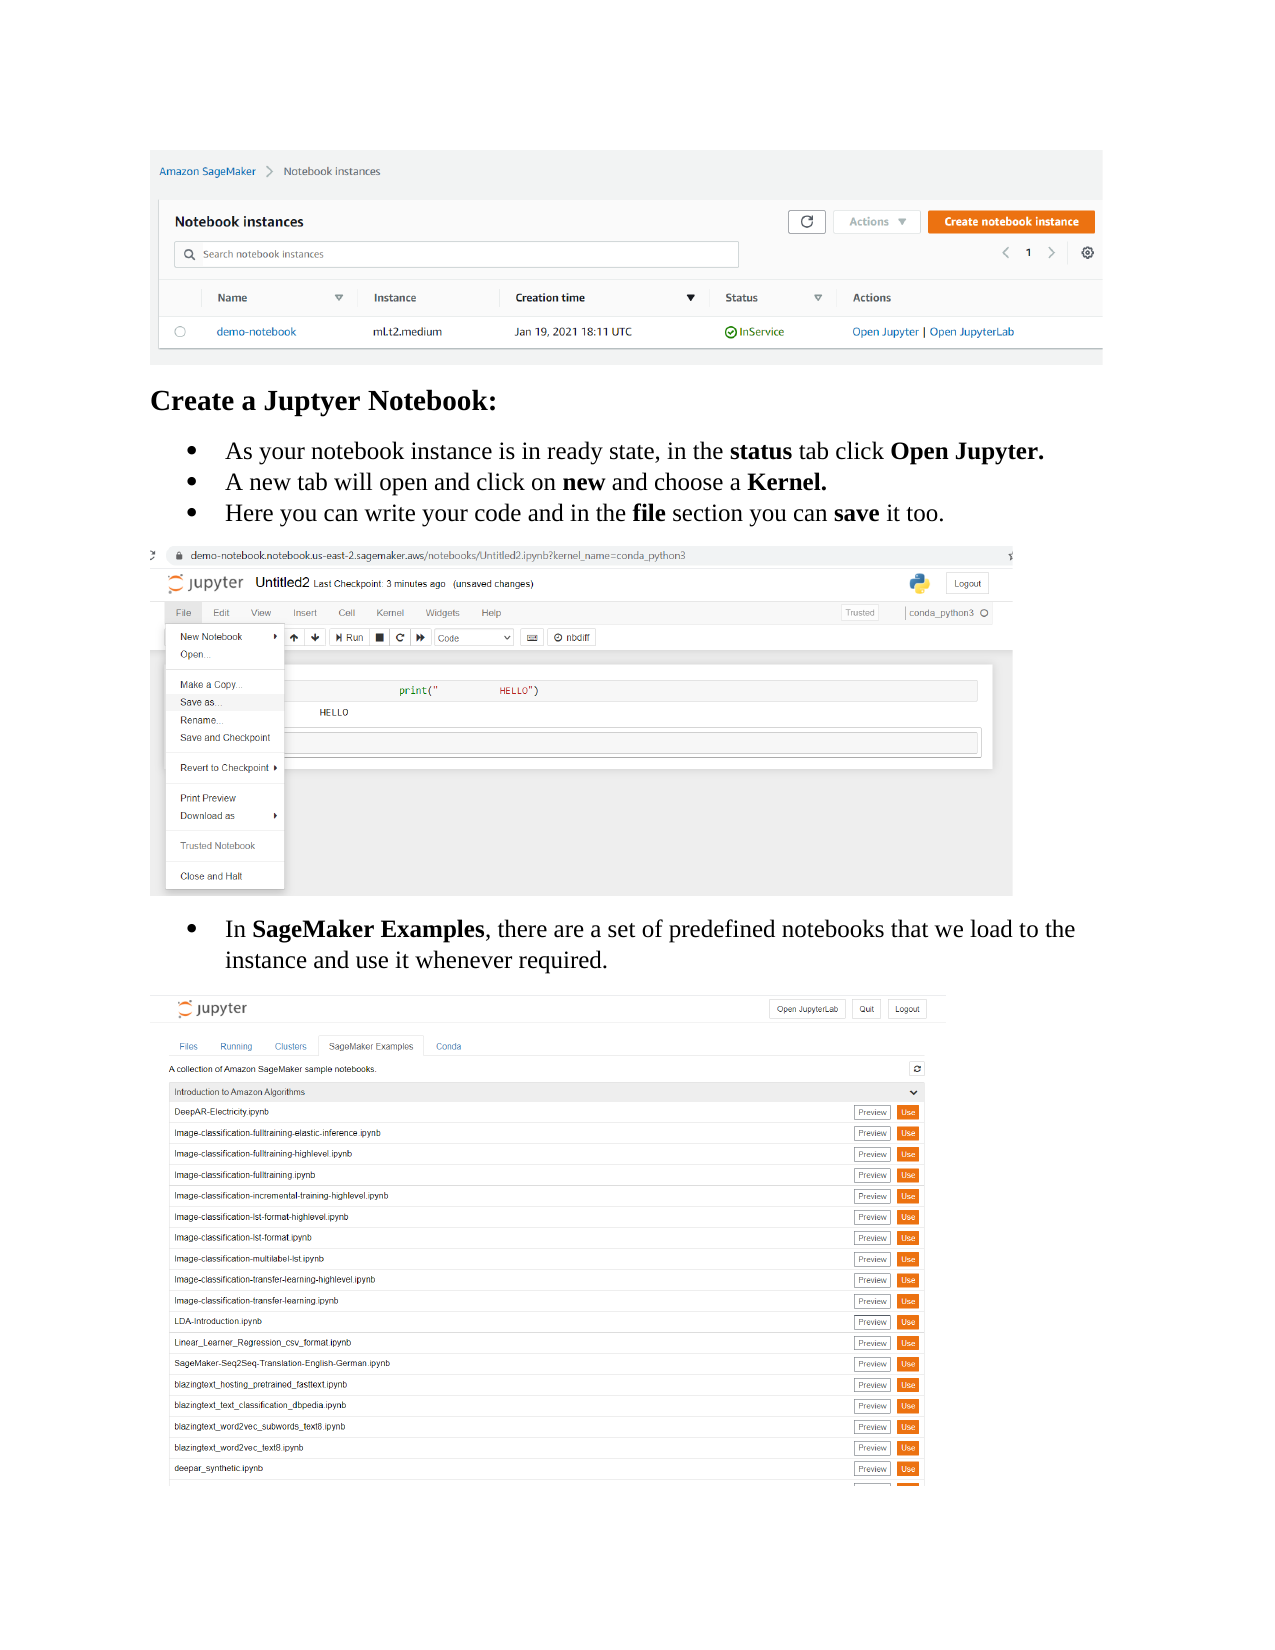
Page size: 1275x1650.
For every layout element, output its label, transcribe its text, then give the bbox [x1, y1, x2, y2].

list As your notebook instance is in ready state, in the status tab click Open Jupyter. [187, 436, 1125, 465]
text Create a Juptyer Notebook: [150, 383, 1125, 417]
list A new tab will open and click on new and choose a Kernel. [187, 467, 1125, 496]
picture [150, 993, 946, 1486]
list Here you can write your code and in the file section you can save it too. [187, 498, 1125, 527]
list In SageMaker Examples, there are a set of predefined notebooks that we load to the instance and use it whenever required. [187, 914, 1125, 974]
picture [150, 150, 1103, 365]
picture [150, 546, 1013, 896]
